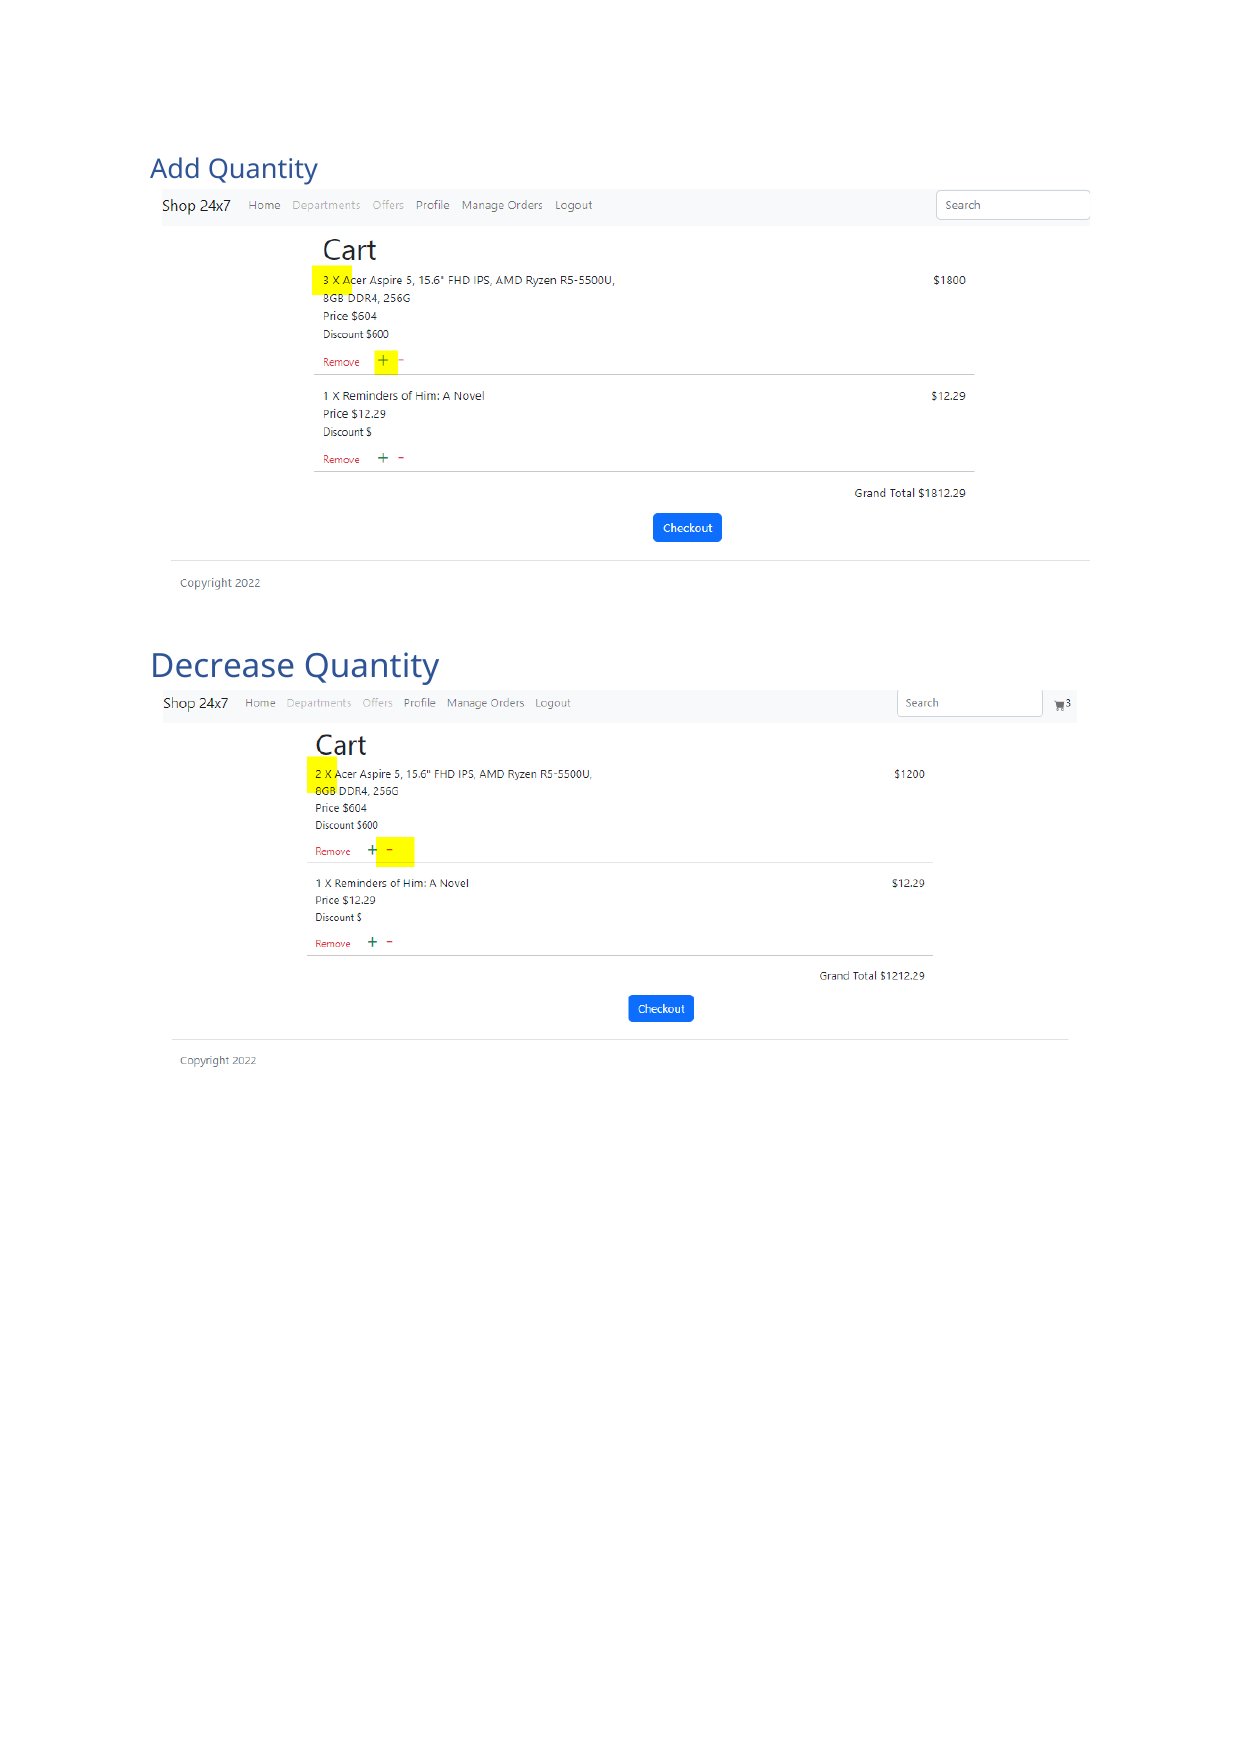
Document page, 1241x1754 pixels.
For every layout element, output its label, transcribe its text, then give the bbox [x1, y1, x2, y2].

picture [150, 189, 1091, 615]
subtitle Decrease Quantity [150, 642, 1090, 687]
subtitle Add Quantity [150, 150, 1090, 187]
picture [150, 690, 1091, 1080]
